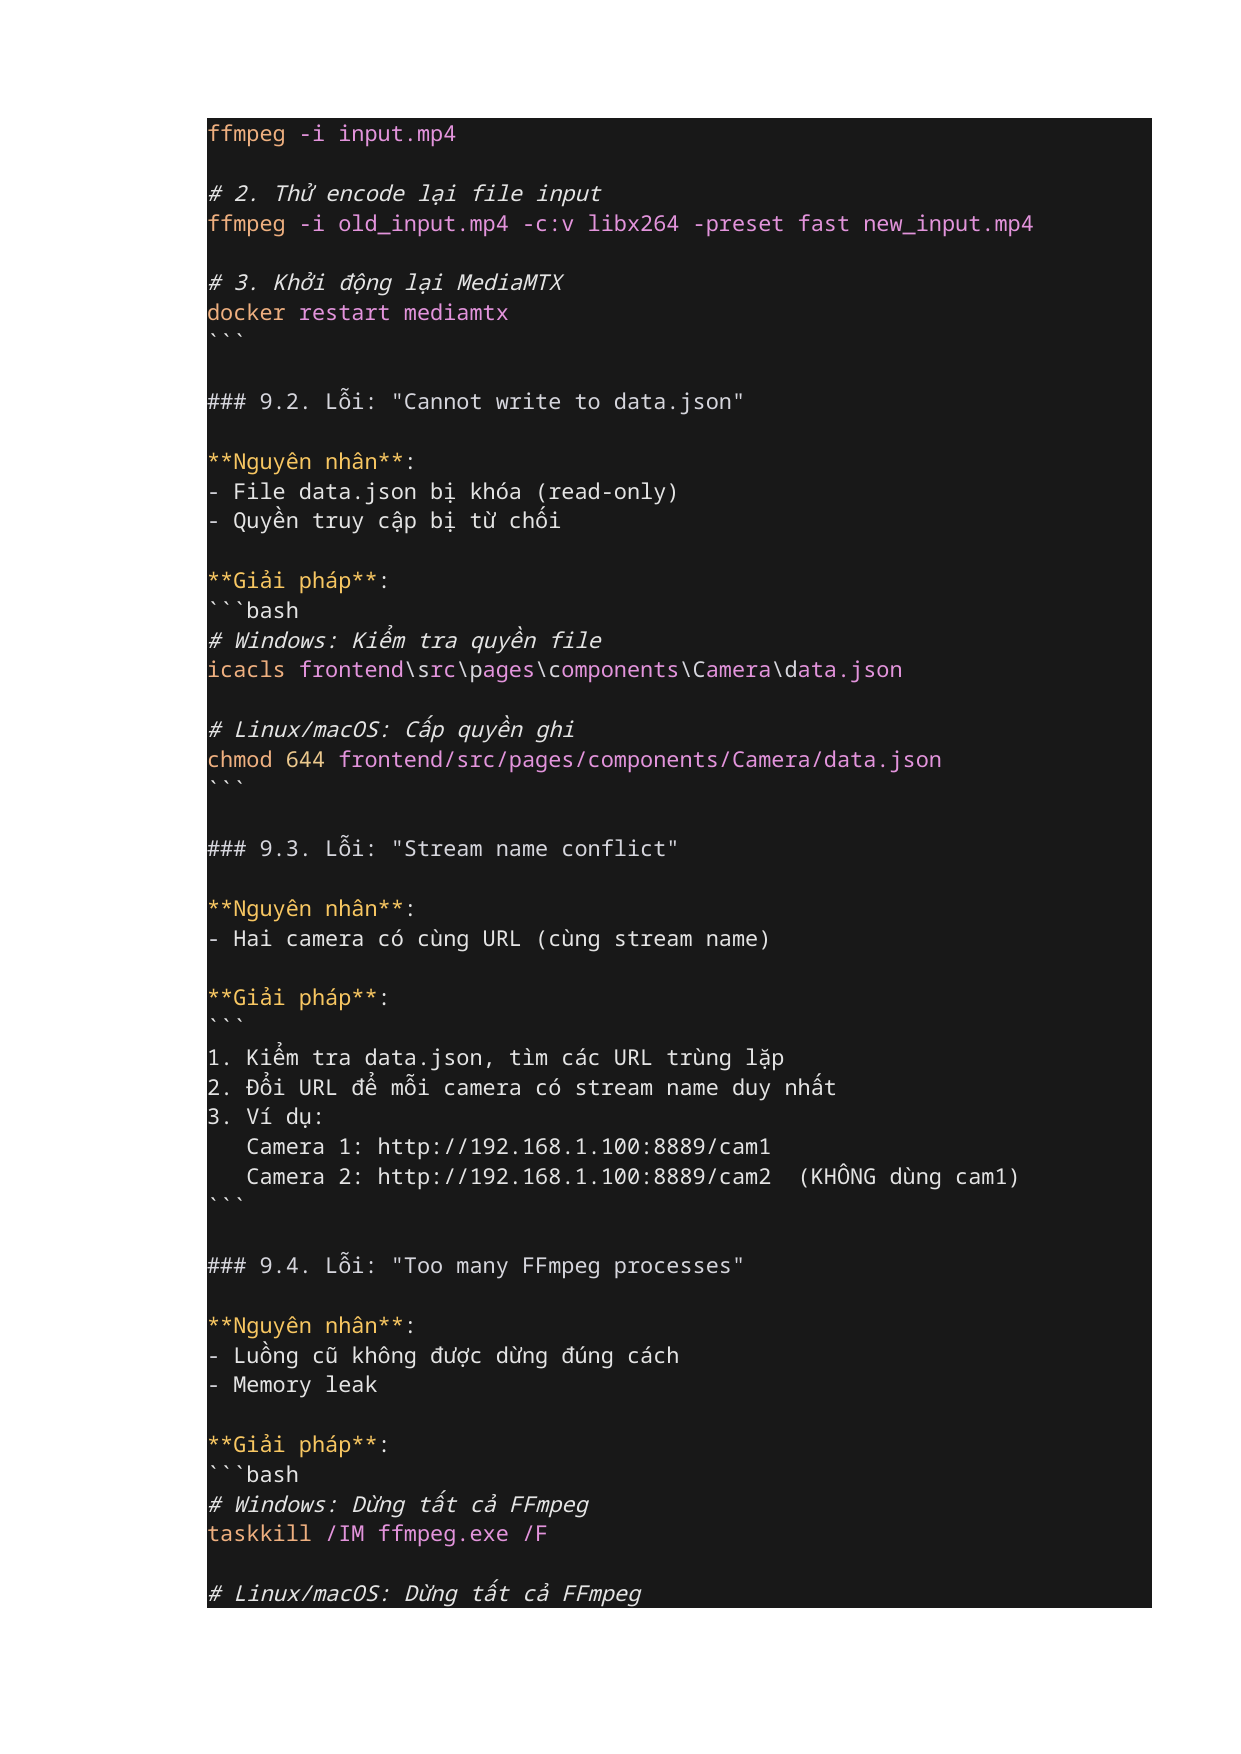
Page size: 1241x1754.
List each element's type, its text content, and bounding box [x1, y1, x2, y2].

text docker restart mediamtx [207, 297, 1152, 327]
text ```bash [207, 595, 1152, 624]
text ### 9.2. Lỗi: "Cannot write to data.json" [207, 386, 1152, 416]
text 3. Ví dụ: [207, 1101, 1152, 1131]
text - File data.json bị khóa (read-only) [207, 476, 1152, 505]
text # 2. Thử encode lại file input [207, 178, 1152, 207]
text - Memory leak [207, 1369, 1152, 1399]
text ### 9.3. Lỗi: "Stream name conflict" [207, 833, 1152, 863]
text - Hai camera có cùng URL (cùng stream name) [207, 922, 1152, 952]
text ``` [207, 1012, 1152, 1042]
text Camera 2: http://192.168.1.100:8889/cam2 (KHÔNG dùng cam1) [207, 1161, 1152, 1191]
text **Nguyên nhân**: [207, 446, 1152, 476]
text **Nguyên nhân**: [207, 893, 1152, 922]
text taskkill /IM ffmpeg.exe /F [207, 1518, 1152, 1548]
text **Nguyên nhân**: [207, 1310, 1152, 1339]
text - Luồng cũ không được dừng đúng cách [207, 1339, 1152, 1369]
text # 3. Khởi động lại MediaMTX [207, 267, 1152, 297]
text Camera 1: http://192.168.1.100:8889/cam1 [207, 1131, 1152, 1161]
text **Giải pháp**: [207, 982, 1152, 1012]
text ```bash [207, 1459, 1152, 1488]
text ### 9.4. Lỗi: "Too many FFmpeg processes" [207, 1250, 1152, 1280]
text # Windows: Dừng tất cả FFmpeg [207, 1488, 1152, 1518]
text # Linux/macOS: Dừng tất cả FFmpeg [207, 1578, 1152, 1608]
text ``` [207, 327, 1152, 356]
text # Linux/macOS: Cấp quyền ghi [207, 714, 1152, 744]
text icacls frontend\src\pages\components\Camera\data.json [207, 654, 1152, 684]
text - Quyền truy cập bị từ chối [207, 505, 1152, 535]
text chmod 644 frontend/src/pages/components/Camera/data.json [207, 744, 1152, 773]
text 1. Kiểm tra data.json, tìm các URL trùng lặp [207, 1042, 1152, 1071]
text ``` [207, 1191, 1152, 1220]
text ffmpeg -i old_input.mp4 -c:v libx264 -preset fast new_input.mp4 [207, 207, 1152, 237]
text ffmpeg -i input.mp4 [207, 118, 1152, 148]
text 2. Đổi URL để mỗi camera có stream name duy nhất [207, 1071, 1152, 1101]
text ``` [207, 773, 1152, 803]
text **Giải pháp**: [207, 1429, 1152, 1459]
text # Windows: Kiểm tra quyền file [207, 624, 1152, 654]
text **Giải pháp**: [207, 565, 1152, 595]
